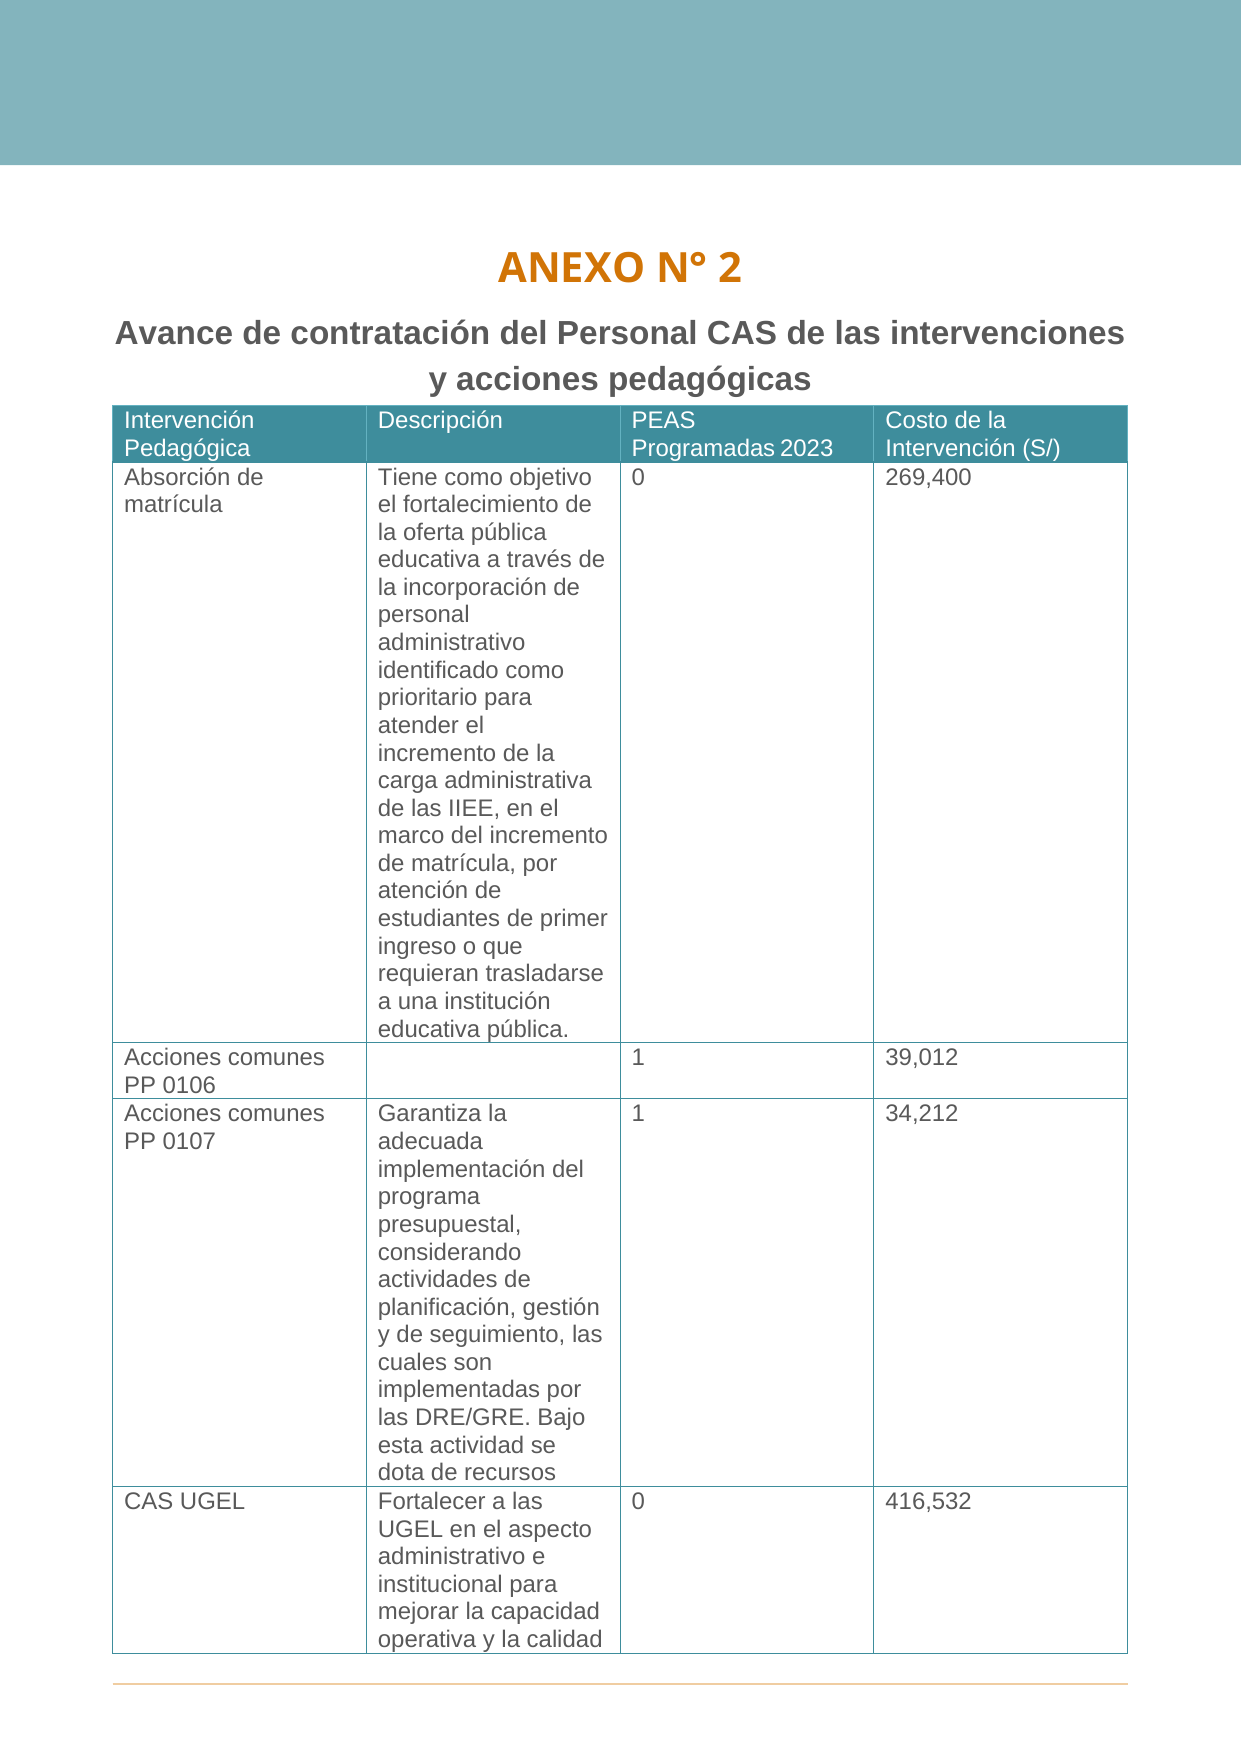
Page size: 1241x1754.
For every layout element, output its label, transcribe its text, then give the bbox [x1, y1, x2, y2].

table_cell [367, 1487, 620, 1652]
table_cell 416,532 [874, 1487, 1127, 1652]
table_cell 1 [621, 1099, 873, 1486]
table_cell 39,012 [874, 1043, 1127, 1098]
table_header Costo de la Intervención (S/) [874, 406, 1127, 461]
table_cell 0 [621, 1487, 873, 1652]
table_cell 0 [621, 463, 873, 1042]
table_cell 1 [621, 1043, 873, 1098]
subtitle ANEXO N° 2 [112, 237, 1128, 294]
table_cell Garantiza la adecuada implementación del programa presupuestal, considerando actividades de planificación, gestión y de seguimiento, las cuales son implementadas por las DRE/GRE. Bajo esta actividad se dota de recursos [367, 1099, 620, 1486]
table_header Intervención Pedagógica [113, 406, 366, 461]
table_cell [367, 1043, 620, 1098]
text Avance de contratación del Personal CAS de las intervenciones y acciones pedagógicas [112, 313, 1128, 397]
table_header Descripción [367, 406, 620, 461]
table_cell Tiene como objetivo el fortalecimiento de la oferta pública educativa a través de la incorporación de personal administrativo identificado como prioritario para atender el incremento de la carga administrativa de las IIEE, en el marco del incremento de matrícula, por atención de estudiantes de primer ingreso o que requieran trasladarse a una institución educativa pública. [367, 463, 620, 1042]
table_cell 269,400 [874, 463, 1127, 1042]
table_cell Absorción de matrícula [113, 463, 366, 1042]
table_cell CAS UGEL [113, 1487, 366, 1652]
table_cell Acciones comunes PP 0107 [113, 1099, 366, 1486]
table_cell Acciones comunes PP 0106 [113, 1043, 366, 1098]
table_cell 34,212 [874, 1099, 1127, 1486]
table_header PEAS Programadas 2023 [621, 406, 873, 461]
